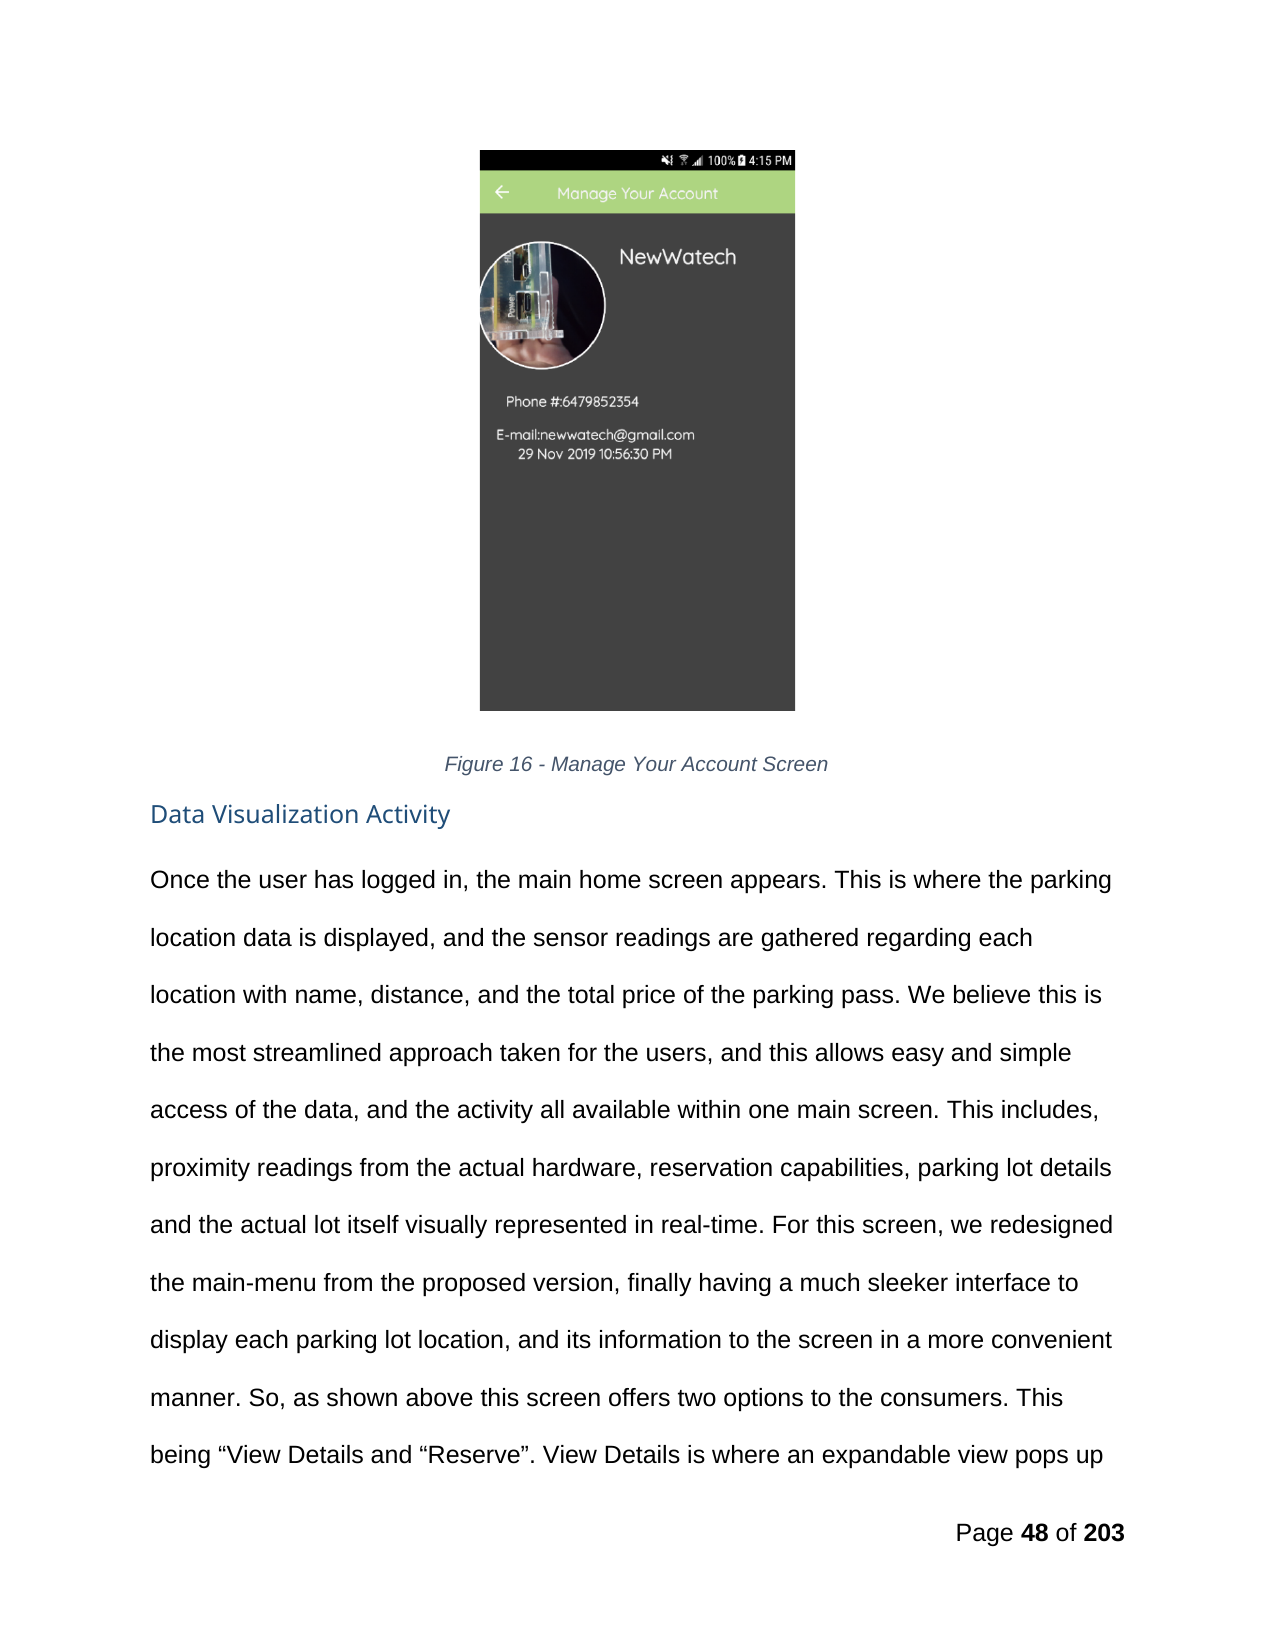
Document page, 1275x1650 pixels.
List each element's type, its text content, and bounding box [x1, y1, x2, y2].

text Figure 16 - Manage Your Account Screen [150, 752, 1125, 776]
subtitle Data Visualization Activity [150, 797, 1125, 831]
picture [479, 150, 796, 711]
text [150, 865, 1125, 1469]
